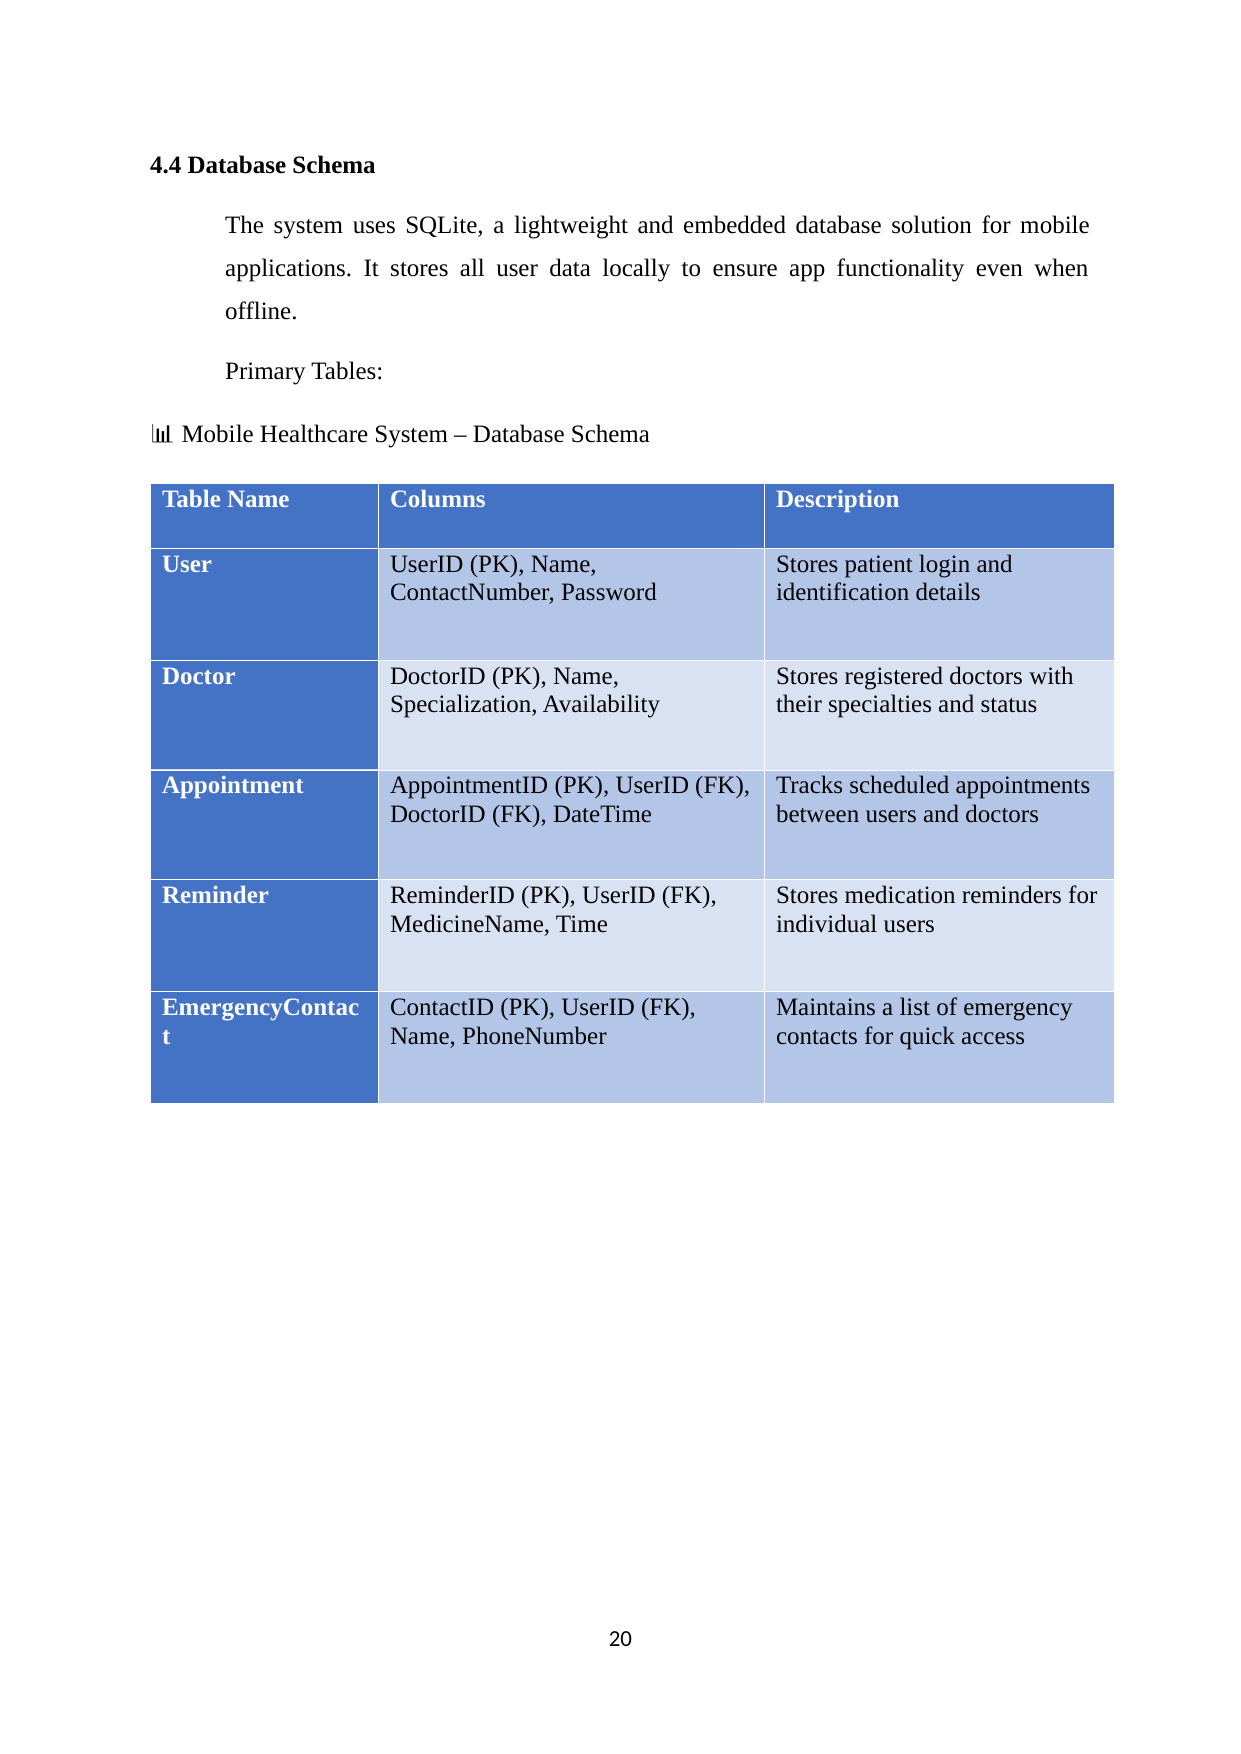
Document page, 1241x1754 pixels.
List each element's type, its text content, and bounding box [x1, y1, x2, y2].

table_cell User [151, 549, 378, 660]
text 📊 Mobile Healthcare System – Database Schema [150, 416, 1090, 450]
table_cell ContactID (PK), UserID (FK), Name, PhoneNumber [379, 992, 764, 1103]
table_cell Maintains a list of emergency contacts for quick access [765, 992, 1114, 1103]
table_cell UserID (PK), Name, ContactNumber, Password [379, 549, 764, 660]
table_cell Appointment [151, 771, 378, 879]
table_cell Reminder [151, 880, 378, 991]
table_cell Stores patient login and identification details [765, 549, 1114, 660]
table_header Columns [379, 484, 764, 548]
table_cell Tracks scheduled appointments between users and doctors [765, 771, 1114, 879]
table_cell EmergencyContact [151, 992, 378, 1103]
table_cell Stores registered doctors with their specialties and status [765, 661, 1114, 769]
table_cell Doctor [151, 661, 378, 769]
table_header Table Name [151, 484, 378, 548]
text The system uses SQLite, a lightweight and embedded database solution for mobile applications. It stores all user data locally to ensure app functionality even when offline. [225, 210, 1090, 325]
table_cell DoctorID (PK), Name, Specialization, Availability [379, 661, 764, 769]
table_cell ReminderID (PK), UserID (FK), MedicineName, Time [379, 880, 764, 991]
table_cell Stores medication reminders for individual users [765, 880, 1114, 991]
text 4.4 Database Schema [150, 150, 1090, 179]
table_header Description [765, 484, 1114, 548]
text Primary Tables: [225, 356, 1090, 384]
table_cell AppointmentID (PK), UserID (FK), DoctorID (FK), DateTime [379, 771, 764, 879]
